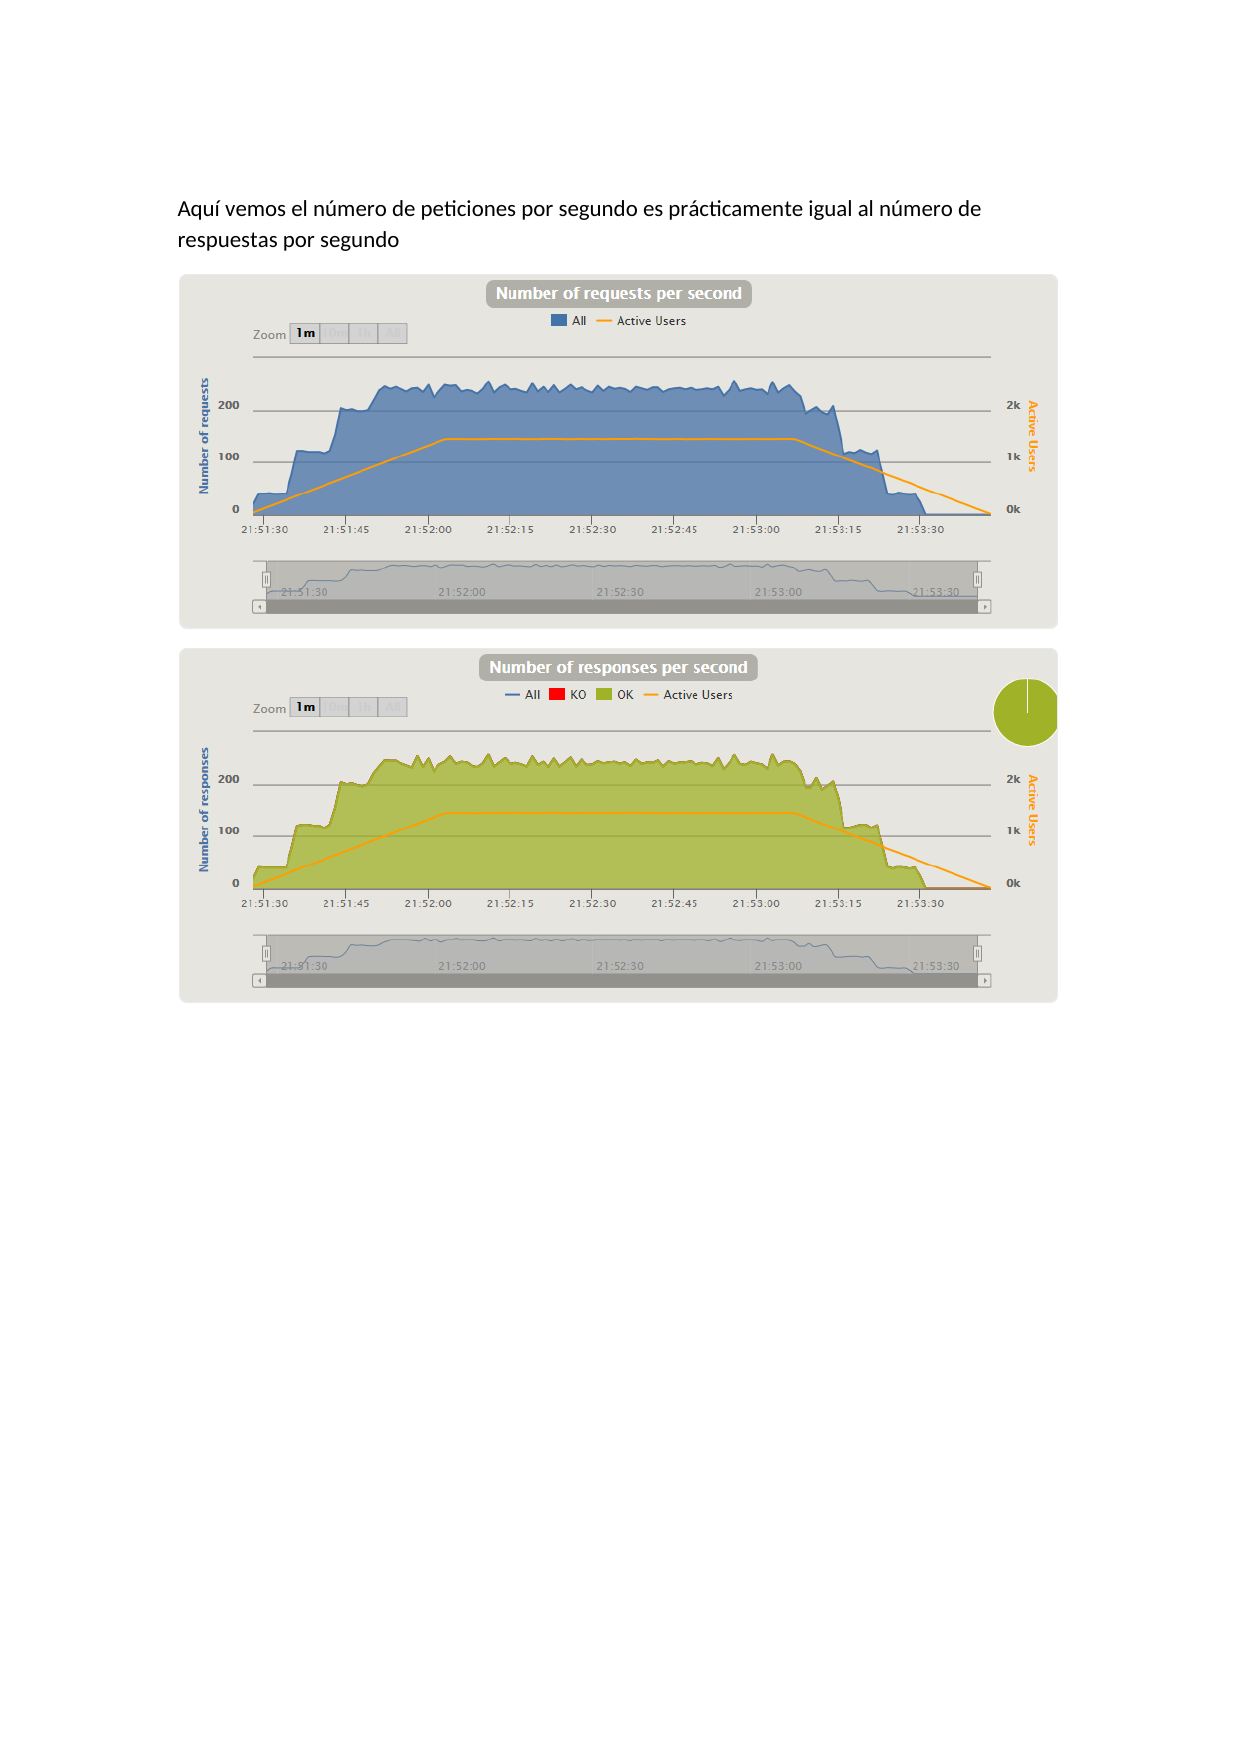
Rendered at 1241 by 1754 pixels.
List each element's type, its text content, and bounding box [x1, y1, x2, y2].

picture [177, 271, 1063, 1014]
text Aquí vemos el número de peticiones por segundo es prácticamente igual al número de respuestas por segundo [177, 194, 1063, 253]
